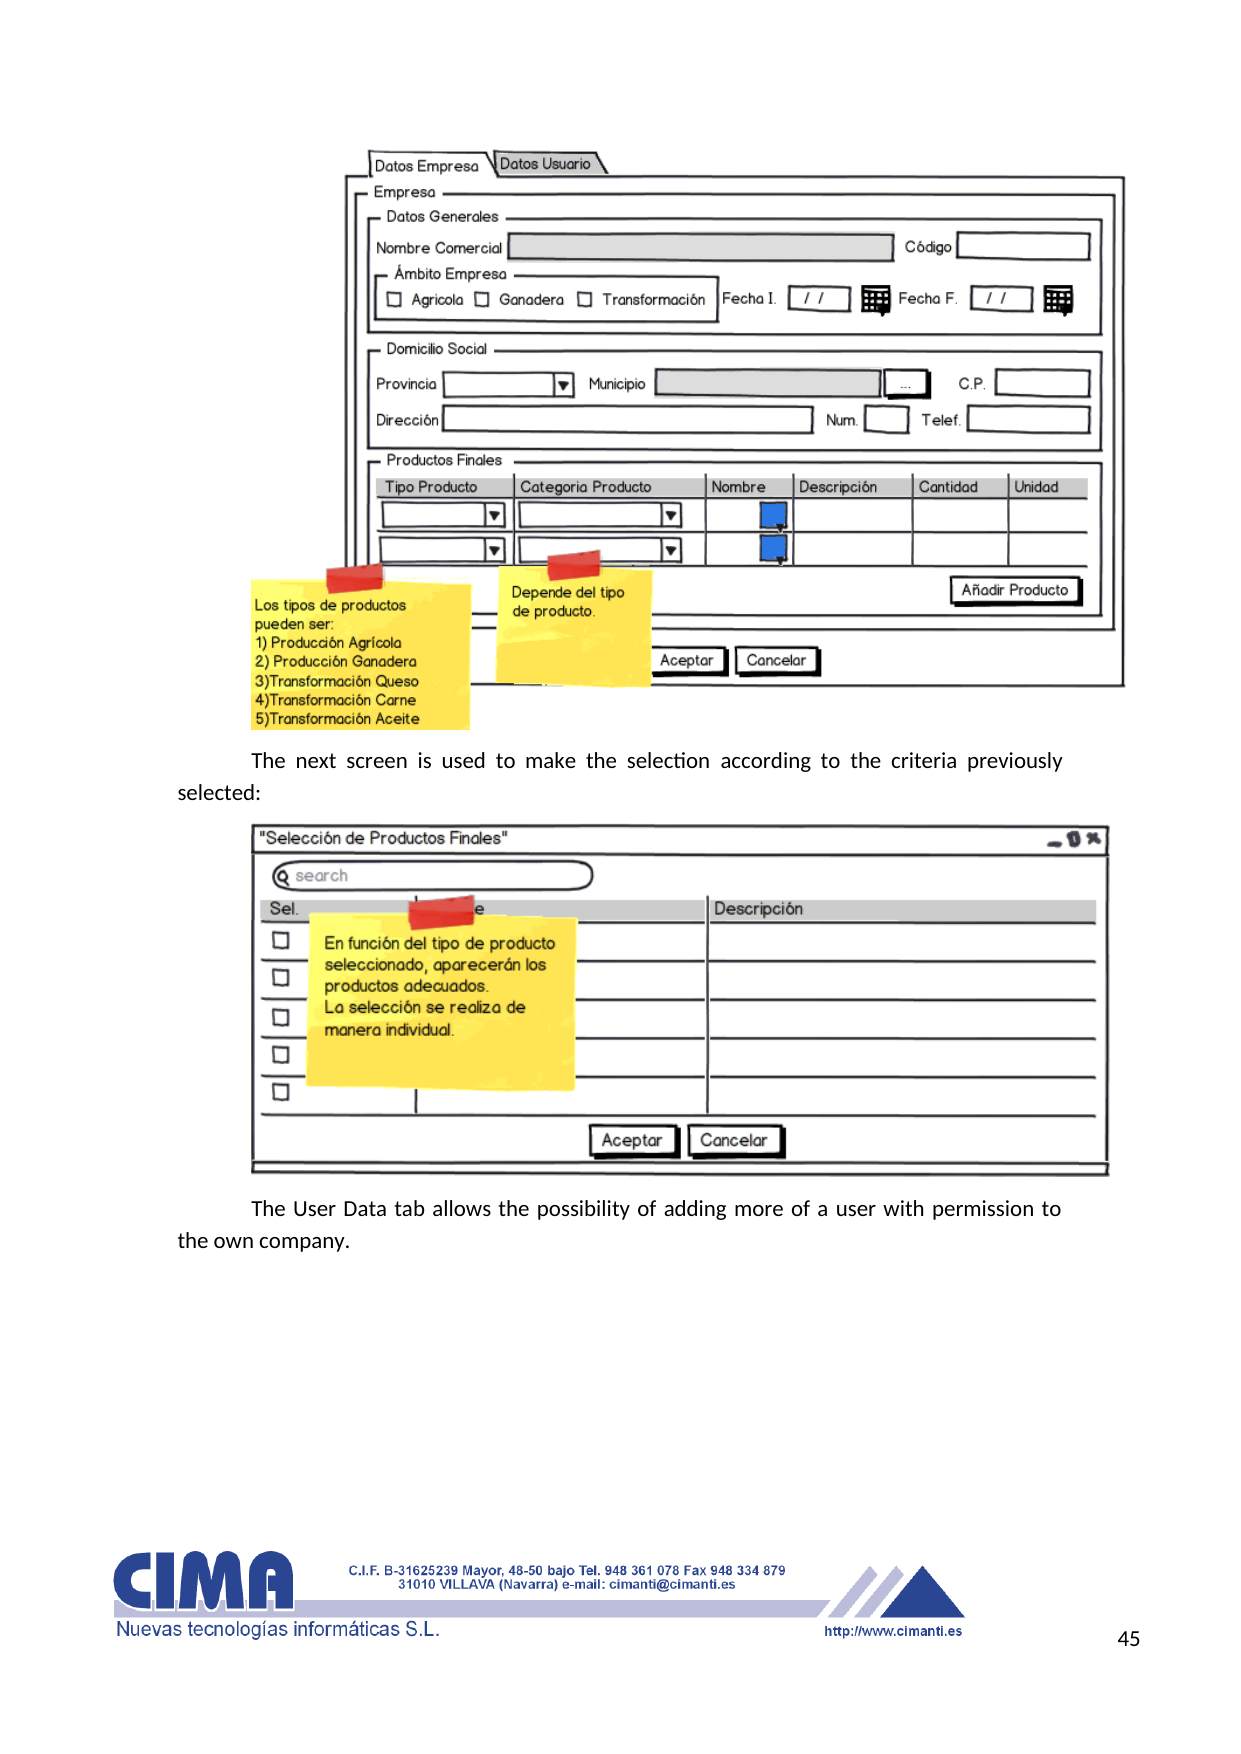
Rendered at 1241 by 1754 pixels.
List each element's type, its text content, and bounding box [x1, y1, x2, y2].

picture [251, 147, 1137, 730]
text The next screen is used to make the selection according to the criteria previously selected: [177, 746, 1063, 806]
picture [251, 823, 1111, 1177]
picture [99, 1534, 985, 1653]
text The User Data tab allows the possibility of adding more of a user with permission to the own company. [177, 1194, 1063, 1254]
